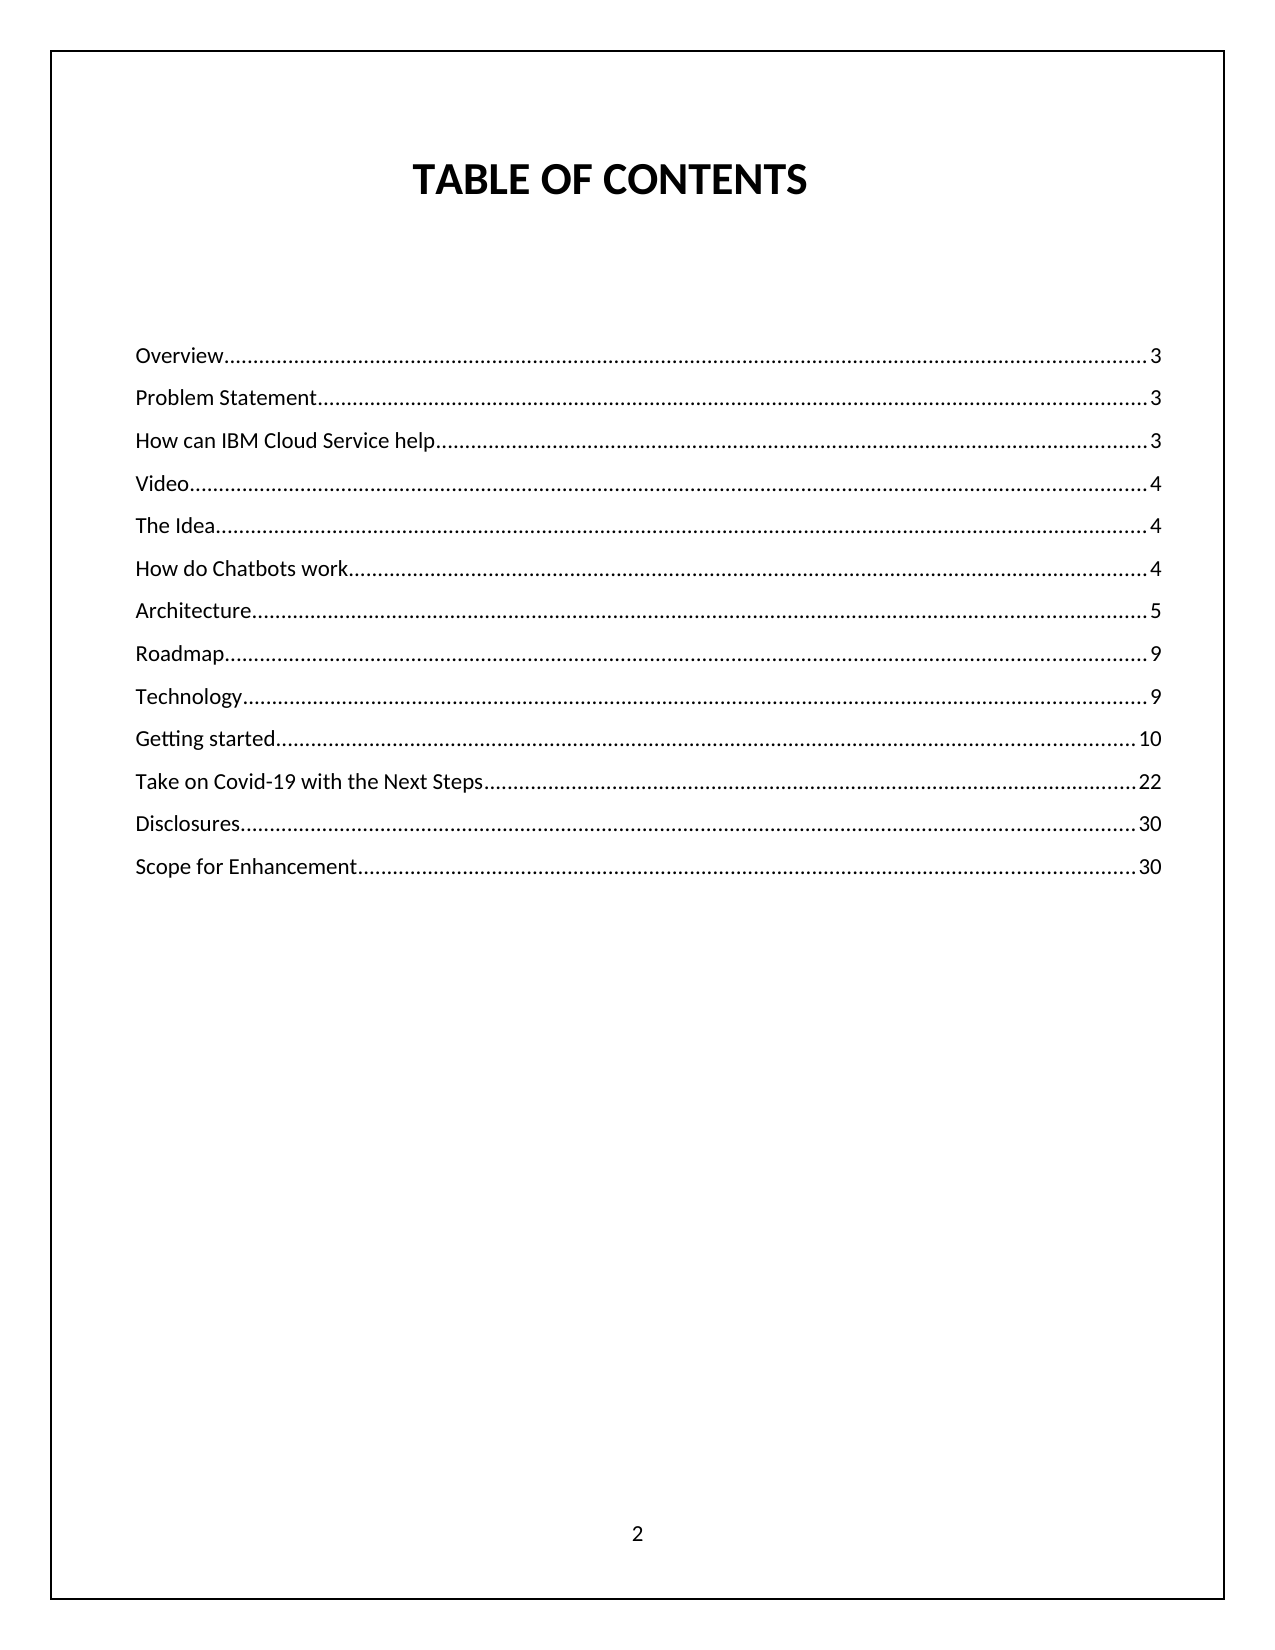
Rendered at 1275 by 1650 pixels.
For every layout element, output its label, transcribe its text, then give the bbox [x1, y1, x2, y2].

text TABLE OF CONTENTS [337, 150, 1162, 206]
